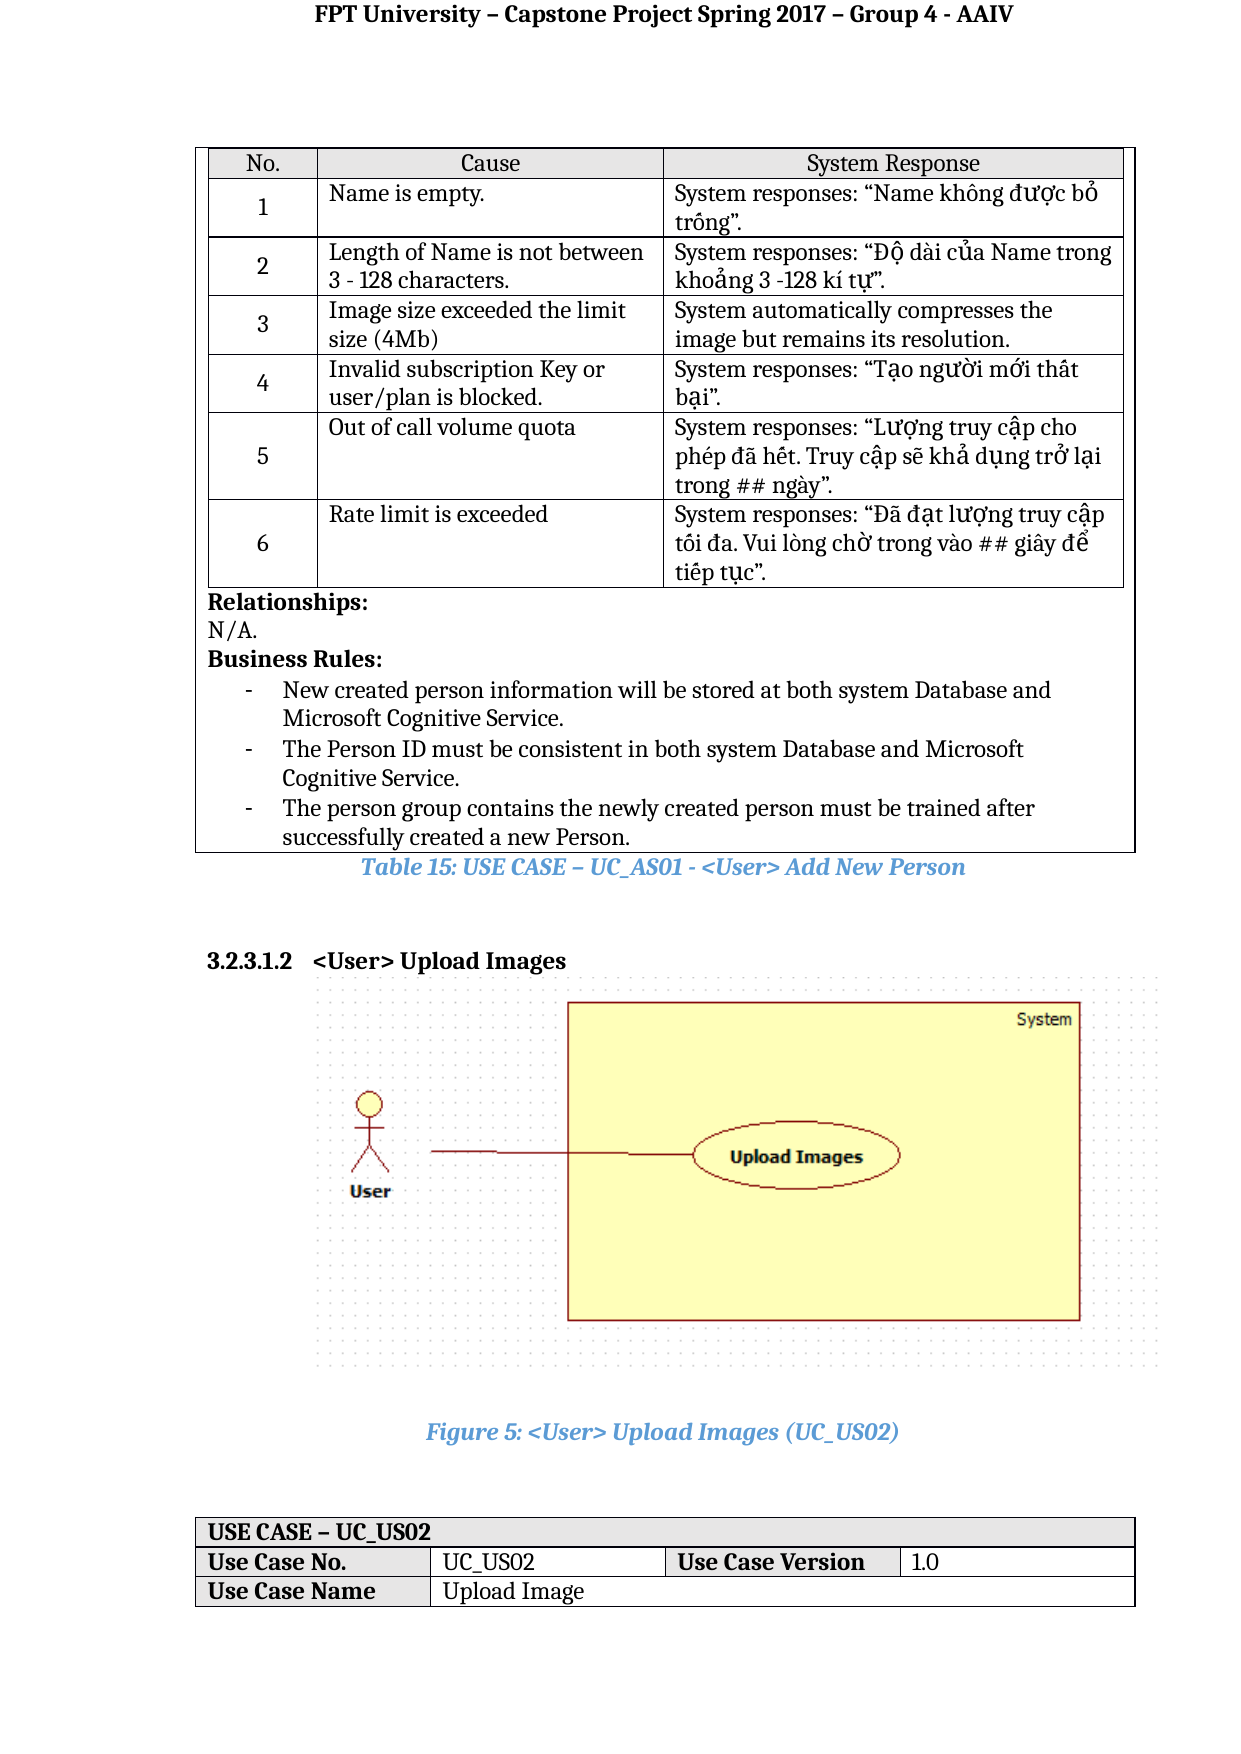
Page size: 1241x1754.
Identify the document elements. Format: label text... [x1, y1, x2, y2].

table_cell UC_US02 [431, 1548, 665, 1576]
text Figure 5: <User> Upload Images (UC_US02) [207, 1418, 1122, 1447]
table_cell Use Case Version [666, 1548, 900, 1576]
table_cell Use Case Name [196, 1577, 430, 1606]
table_header USE CASE – UC_US02 [196, 1518, 1134, 1546]
table_cell Upload Image [431, 1577, 1134, 1606]
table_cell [196, 148, 1134, 852]
table_cell Use Case No. [196, 1548, 430, 1576]
text Table 15: USE CASE – UC_AS01 - <User> Add New Person [207, 853, 1122, 881]
picture [312, 977, 1159, 1370]
table_cell 1.0 [901, 1548, 1134, 1576]
